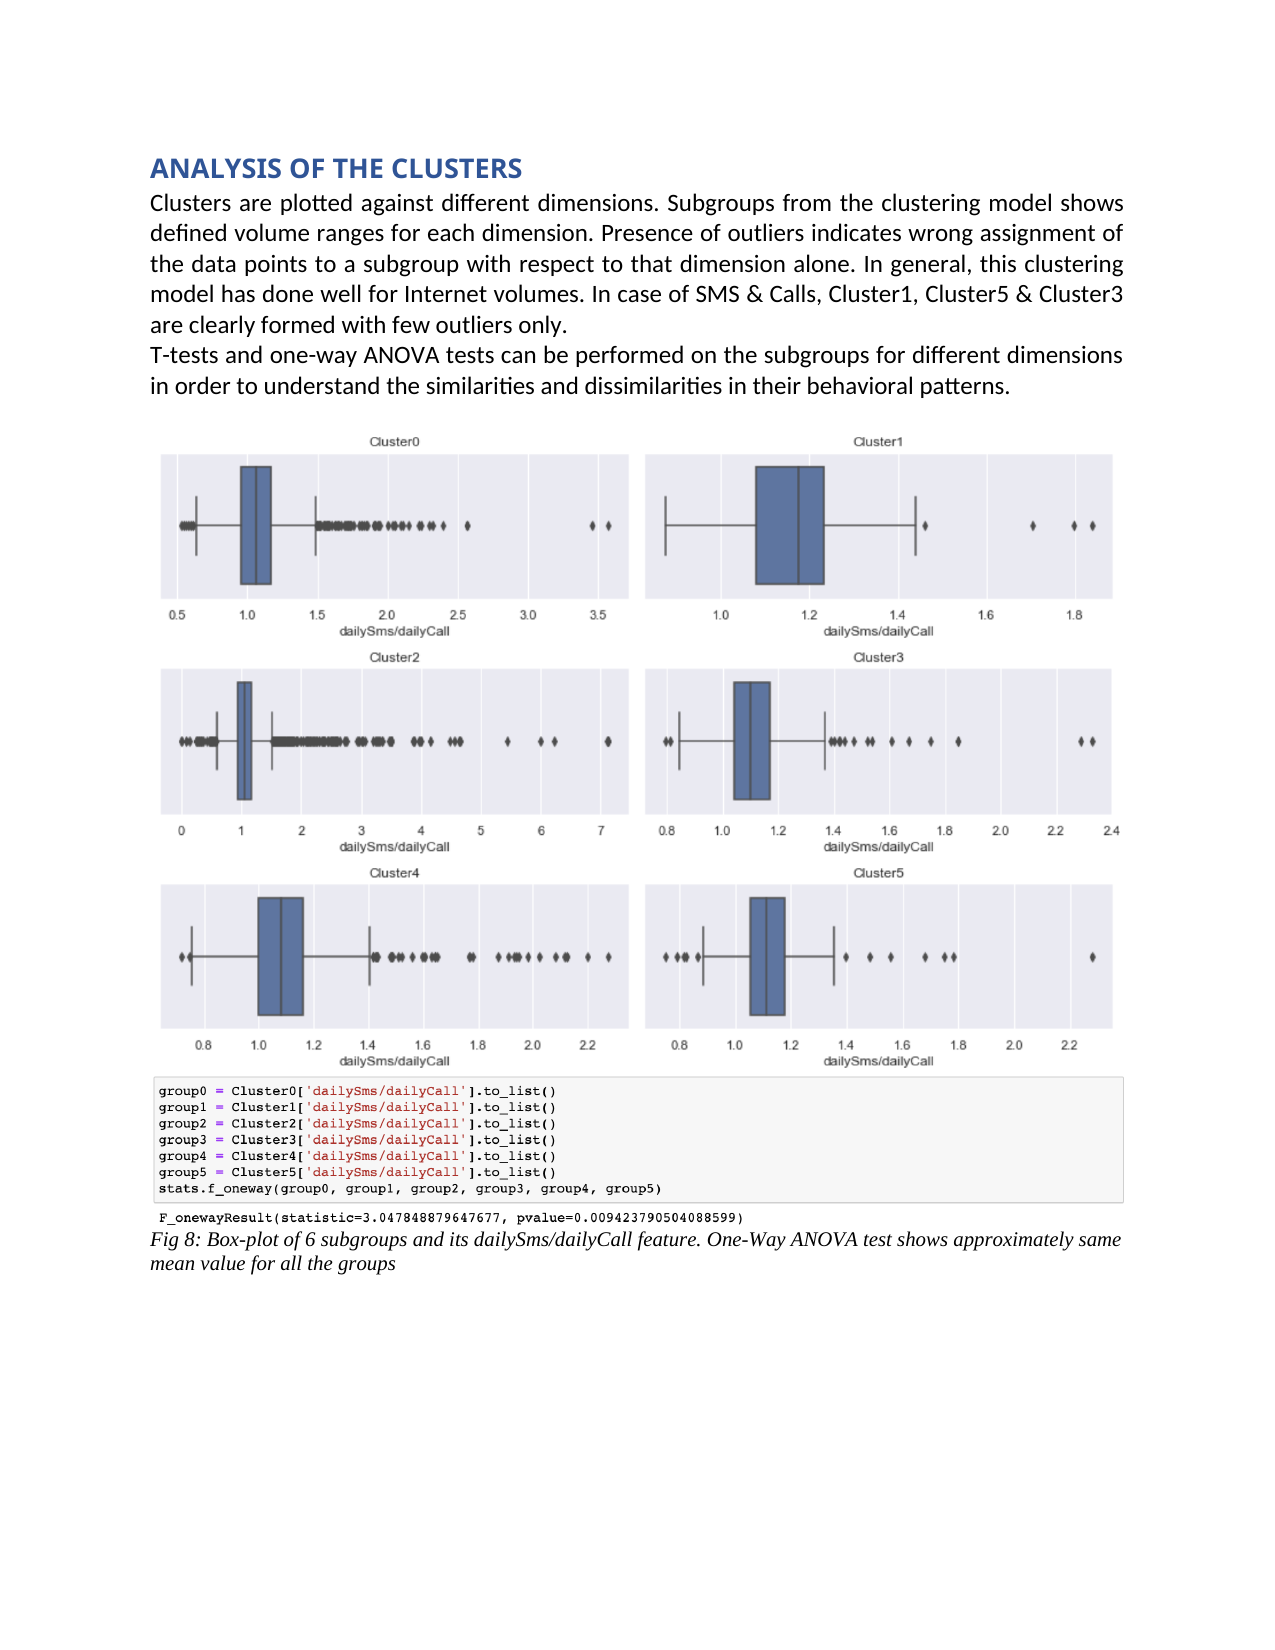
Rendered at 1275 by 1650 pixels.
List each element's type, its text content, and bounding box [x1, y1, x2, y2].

text Fig 8: Box-plot of 6 subgroups and its dailySms/dailyCall feature. One-Way ANOVA test shows approximately same mean value for all the groups [150, 1228, 1125, 1275]
picture [150, 431, 1125, 1228]
text T-tests and one-way ANOVA tests can be performed on the subgroups for different dimensions in order to understand the similarities and dissimilarities in their behavioral patterns. [150, 339, 1125, 401]
text Clusters are plotted against different dimensions. Subgroups from the clustering model shows defined volume ranges for each dimension. Presence of outliers indicates wrong assignment of the data points to a subgroup with respect to that dimension alone. In general, this clustering model has done well for Internet volumes. In case of SMS & Calls, Cluster1, Cluster5 & Cluster3 are clearly formed with few outliers only. [150, 187, 1125, 339]
subtitle ANALYSIS OF THE CLUSTERS [150, 150, 1125, 187]
